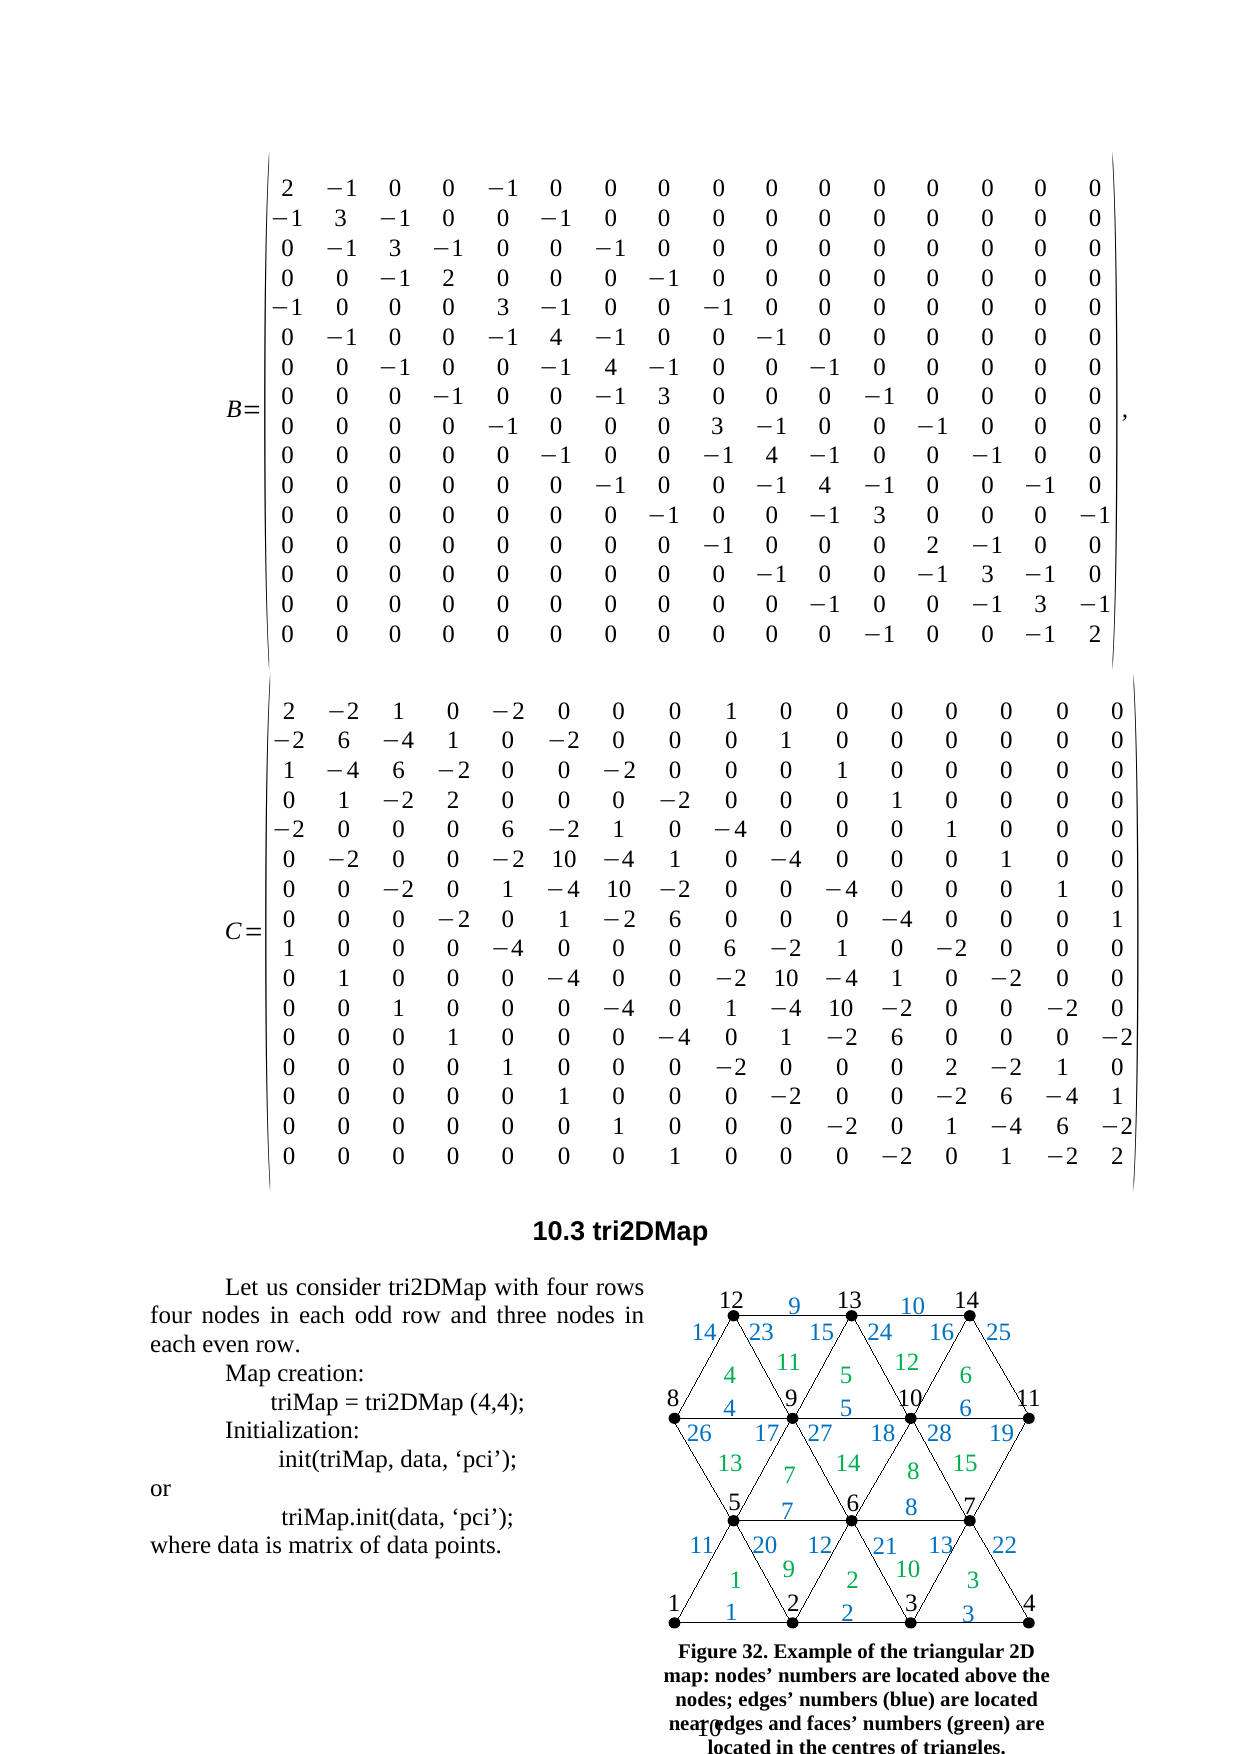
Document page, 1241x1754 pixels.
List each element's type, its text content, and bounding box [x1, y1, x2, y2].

text triMap = tri2DMap (4,4); [150, 1387, 1090, 1415]
subtitle tri2DMap [150, 1215, 1090, 1247]
text triMap.init(data, ‘pci’); [150, 1502, 1090, 1530]
text or [150, 1473, 1090, 1502]
text where data is matrix of data points. [150, 1530, 1090, 1559]
text Let us consider tri2DMap with four rows four nodes in each odd row and three nodes in each even row. [150, 1272, 1090, 1358]
text Initialization: [150, 1415, 1090, 1444]
text init(triMap, data, ‘pci’); [150, 1444, 1090, 1473]
text Map creation: [150, 1358, 1090, 1387]
